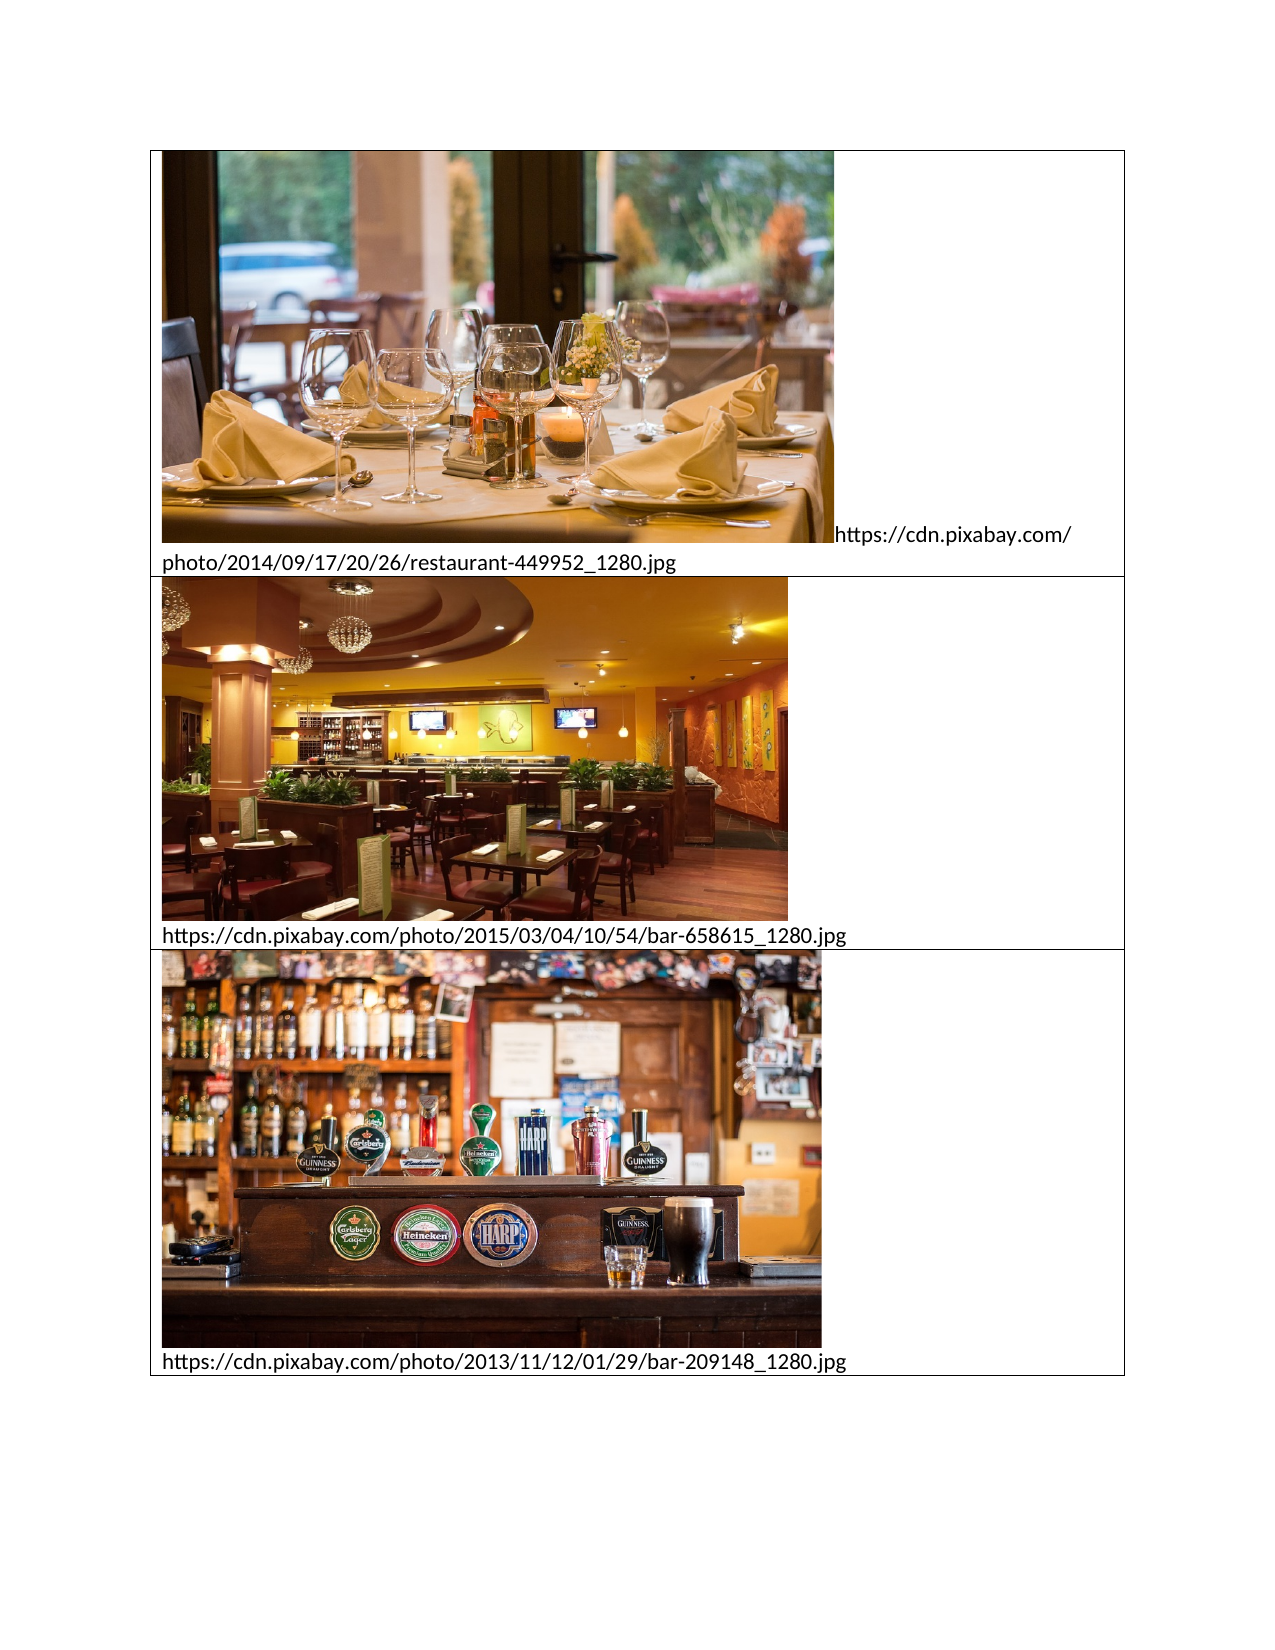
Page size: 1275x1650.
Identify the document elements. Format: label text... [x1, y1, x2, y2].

picture [161, 151, 835, 543]
picture [161, 950, 822, 1348]
table_cell https://cdn.pixabay.com/photo/2014/09/17/20/26/restaurant-449952_1280.jpg [151, 151, 1124, 576]
table_cell https://cdn.pixabay.com/photo/2013/11/12/01/29/bar-209148_1280.jpg [151, 950, 1124, 1375]
table_cell https://cdn.pixabay.com/photo/2015/03/04/10/54/bar-658615_1280.jpg [151, 577, 1124, 949]
picture [161, 577, 788, 921]
